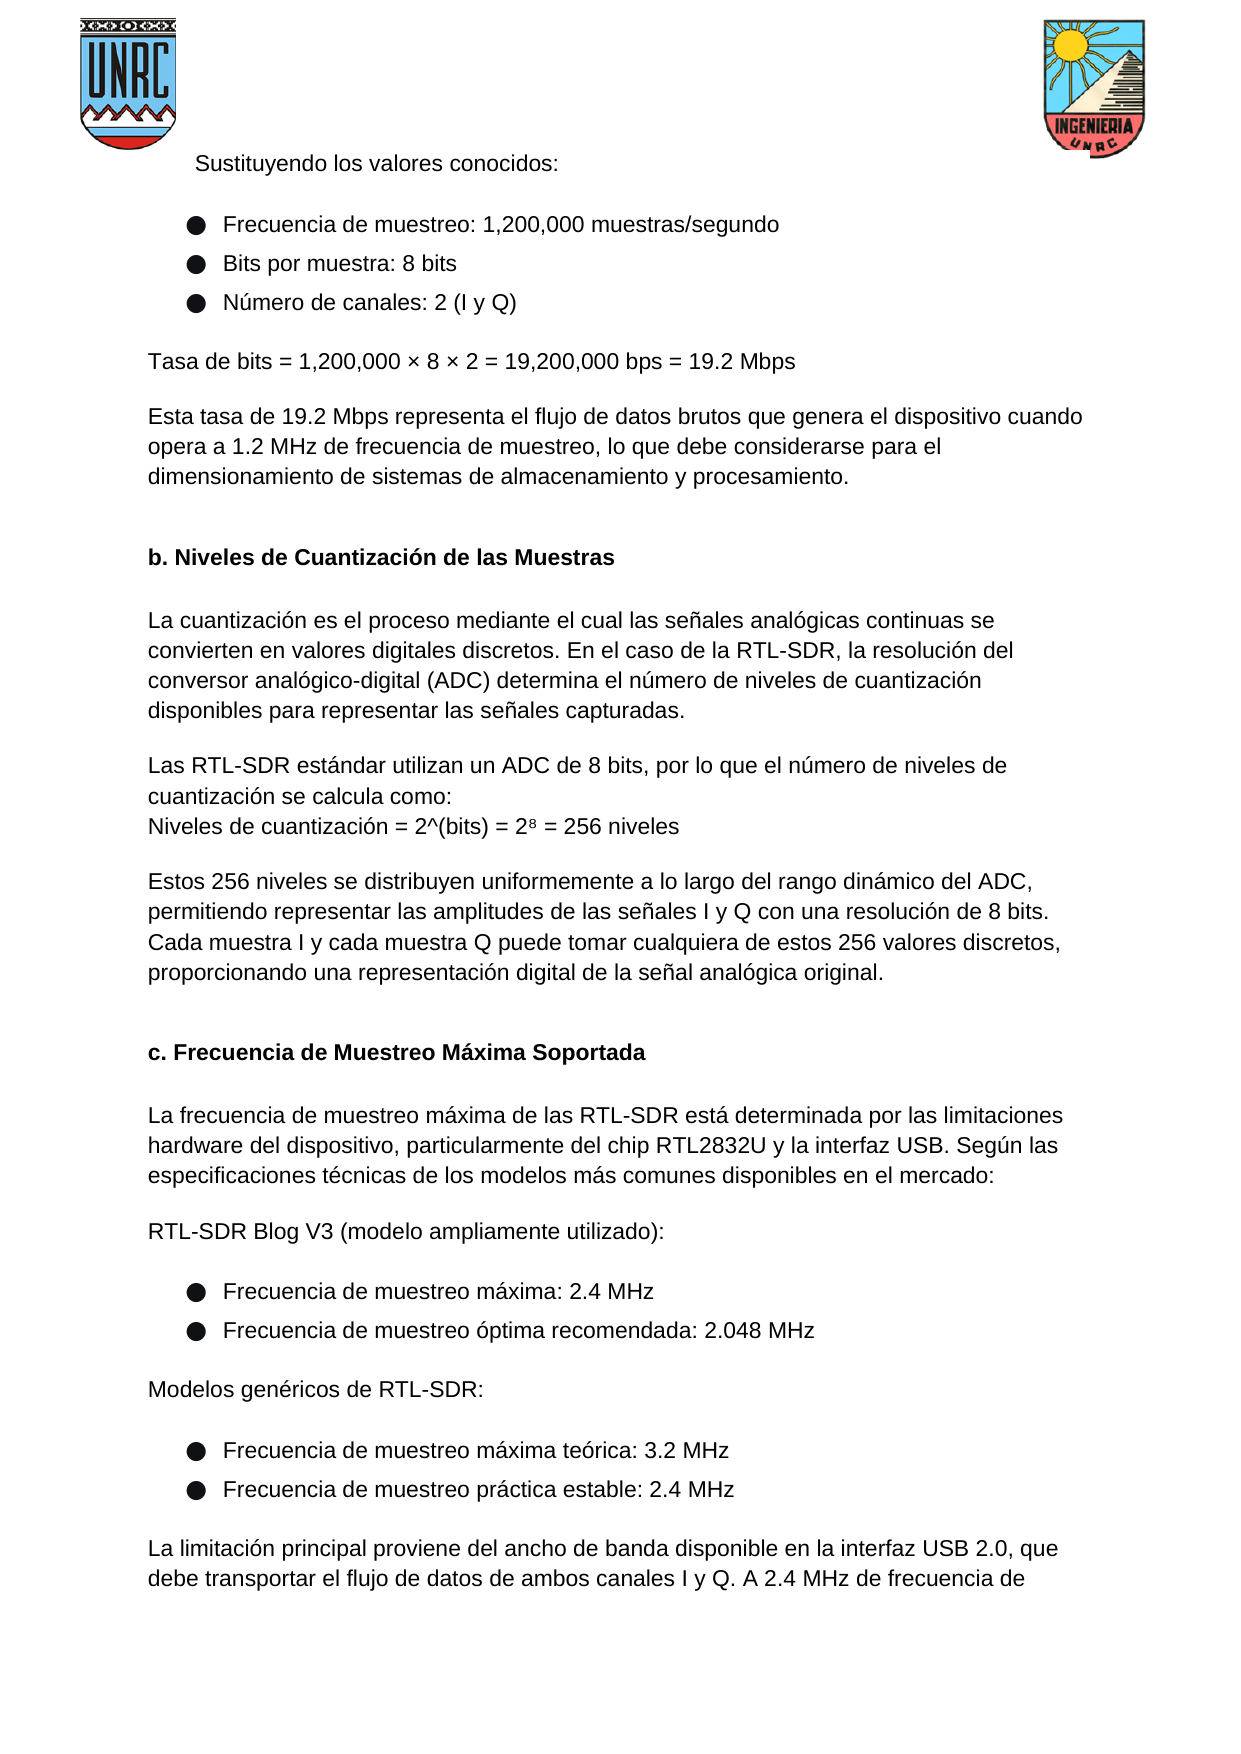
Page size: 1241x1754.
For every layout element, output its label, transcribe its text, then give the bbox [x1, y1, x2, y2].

text La frecuencia de muestreo máxima de las RTL-SDR está determinada por las limitaciones hardware del dispositivo, particularmente del chip RTL2832U y la interfaz USB. Según las especificaciones técnicas de los modelos más comunes disponibles en el mercado: [148, 1102, 1090, 1189]
text Estos 256 niveles se distribuyen uniformemente a lo largo del rango dinámico del ADC, permitiendo representar las amplitudes de las señales I y Q con una resolución de 8 bits. Cada muestra I y cada muestra Q puede tomar cualquiera de estos 256 valores discretos, proporcionando una representación digital de la señal analógica original. [148, 868, 1090, 985]
picture [1042, 18, 1147, 159]
text Las RTL-SDR estándar utilizan un ADC de 8 bits, por lo que el número de niveles de cuantización se calcula como: Niveles de cuantización = 2^(bits) = 2⁸ = 256 niveles [148, 752, 1090, 839]
list Número de canales: 2 (I y Q) [185, 283, 1090, 318]
list Bits por muestra: 8 bits [185, 244, 1090, 278]
list Frecuencia de muestreo máxima teórica: 3.2 MHz [185, 1431, 1090, 1466]
picture [80, 18, 176, 150]
text La cuantización es el proceso mediante el cual las señales analógicas continuas se convierten en valores digitales discretos. En el caso de la RTL-SDR, la resolución del conversor analógico-digital (ADC) determina el número de niveles de cuantización disponibles para representar las señales capturadas. [148, 607, 1090, 724]
text c. Frecuencia de Muestreo Máxima Soportada [148, 1039, 1090, 1065]
list Frecuencia de muestreo máxima: 2.4 MHz [185, 1273, 1090, 1307]
list Frecuencia de muestreo: 1,200,000 muestras/segundo [185, 205, 1090, 239]
text RTL-SDR Blog V3 (modelo ampliamente utilizado): [148, 1218, 1090, 1244]
text Modelos genéricos de RTL-SDR: [148, 1376, 1090, 1403]
text Esta tasa de 19.2 Mbps representa el flujo de datos brutos que genera el dispositivo cuando opera a 1.2 MHz de frecuencia de muestreo, lo que debe considerarse para el dimensionamiento de sistemas de almacenamiento y procesamiento. [148, 403, 1090, 490]
list Frecuencia de muestreo práctica estable: 2.4 MHz [185, 1471, 1090, 1505]
text Tasa de bits = 1,200,000 × 8 × 2 = 19,200,000 bps = 19.2 Mbps [148, 348, 1090, 374]
text Sustituyendo los valores conocidos: [148, 150, 1090, 176]
list Frecuencia de muestreo óptima recomendada: 2.048 MHz [185, 1312, 1090, 1346]
text b. Niveles de Cuantización de las Muestras [148, 543, 1090, 570]
